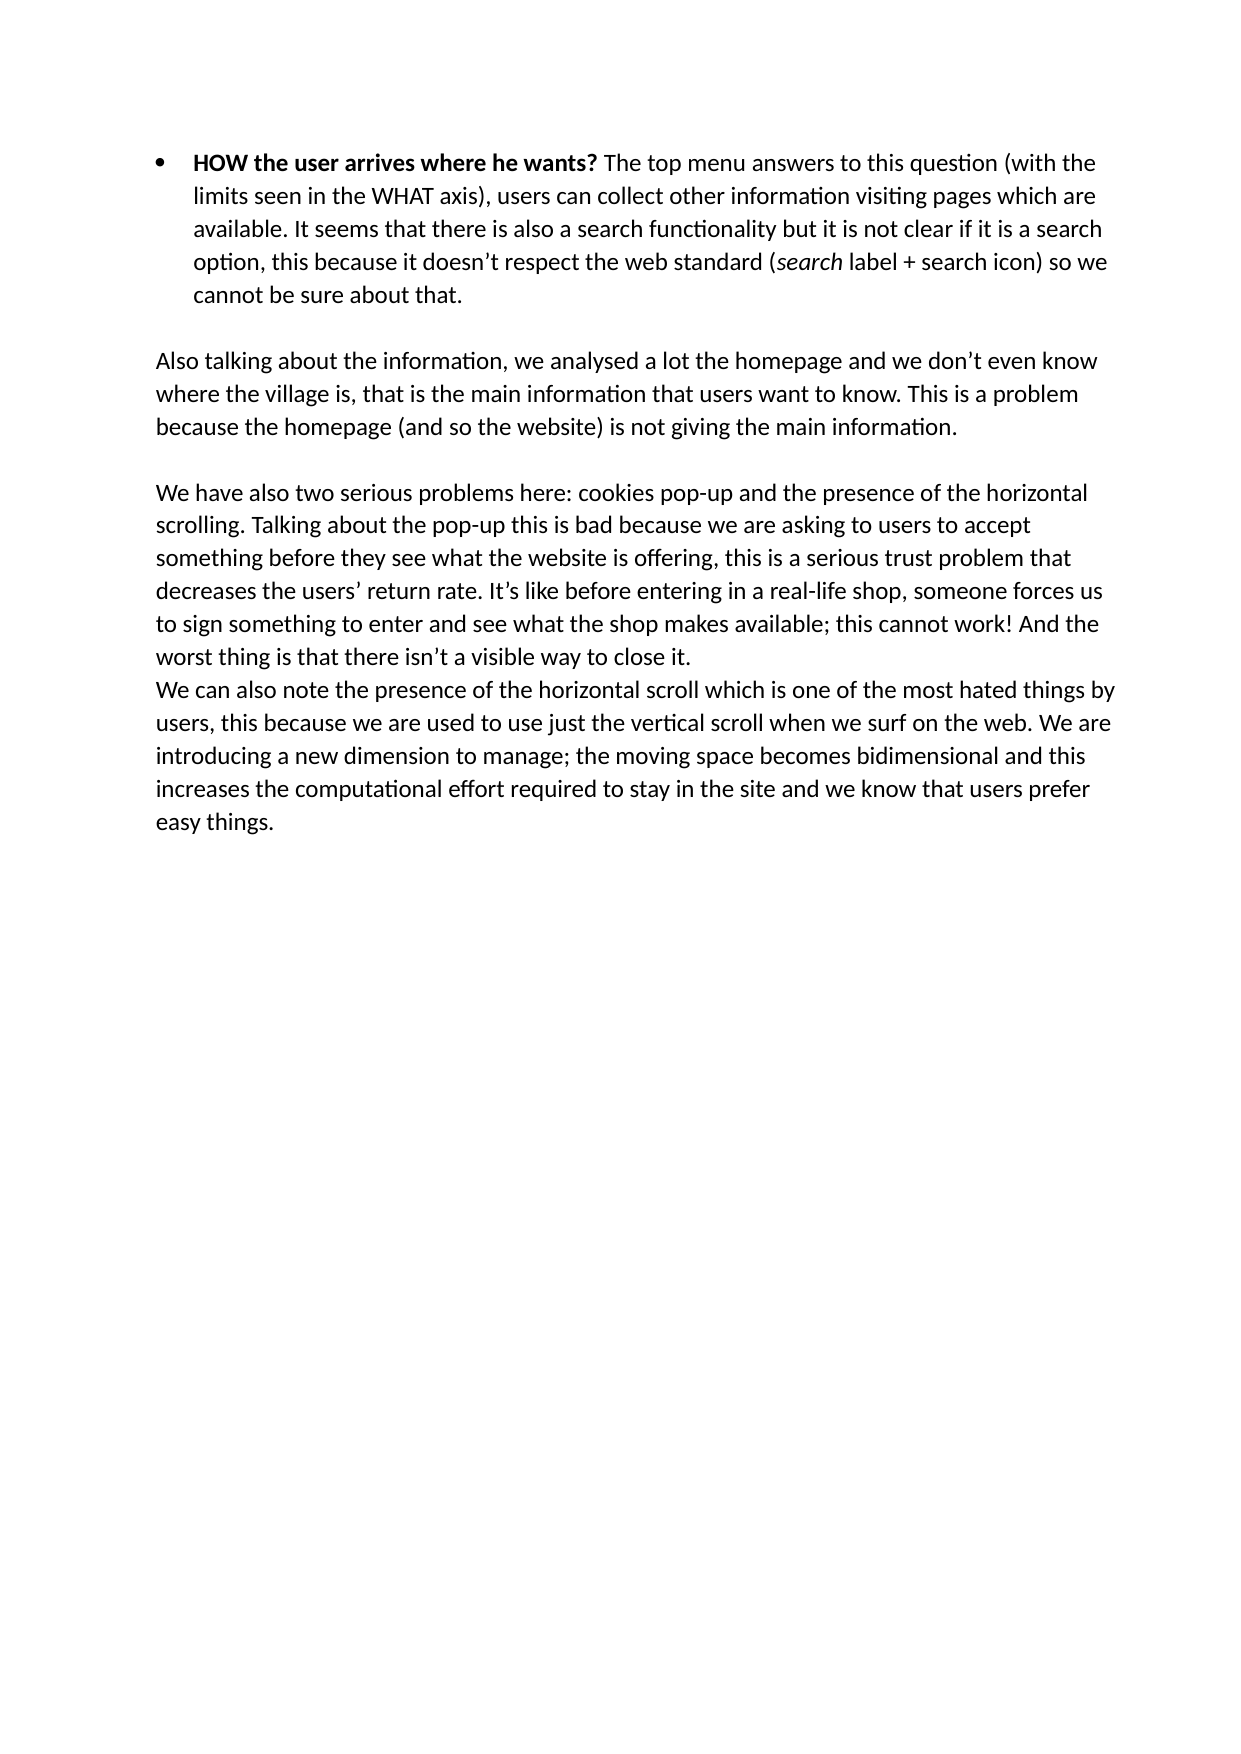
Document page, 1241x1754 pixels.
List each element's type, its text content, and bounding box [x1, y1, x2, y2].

list HOW the user arrives where he wants? The top menu answers to this question (with the limits seen in the WHAT axis), users can collect other information visiting pages which are available. It seems that there is also a search functionality but it is not clear if it is a search option, this because it doesn’t respect the web standard (search label + search icon) so we cannot be sure about that. [156, 148, 1122, 310]
text Also talking about the information, we analysed a lot the homepage and we don’t even know where the village is, that is the main information that users want to know. This is a problem because the homepage (and so the website) is not giving the main information. [156, 345, 1122, 441]
text We can also note the presence of the horizontal scroll which is one of the most hated things by users, this because we are used to use just the vertical scroll when we surf on the web. We are introducing a new dimension to manage; the moving space becomes bidimensional and this increases the computational effort required to stay in the site and we know that users prefer easy things. [156, 674, 1122, 836]
text We have also two serious problems here: cookies pop-up and the presence of the horizontal scrolling. Talking about the pop-up this is bad because we are asking to users to accept something before they see what the website is offering, this is a serious trust problem that decreases the users’ return rate. It’s like before entering in a real-life shop, someone forces us to sign something to enter and see what the shop makes available; this cannot work! And the worst thing is that there isn’t a visible way to close it. [156, 477, 1122, 672]
